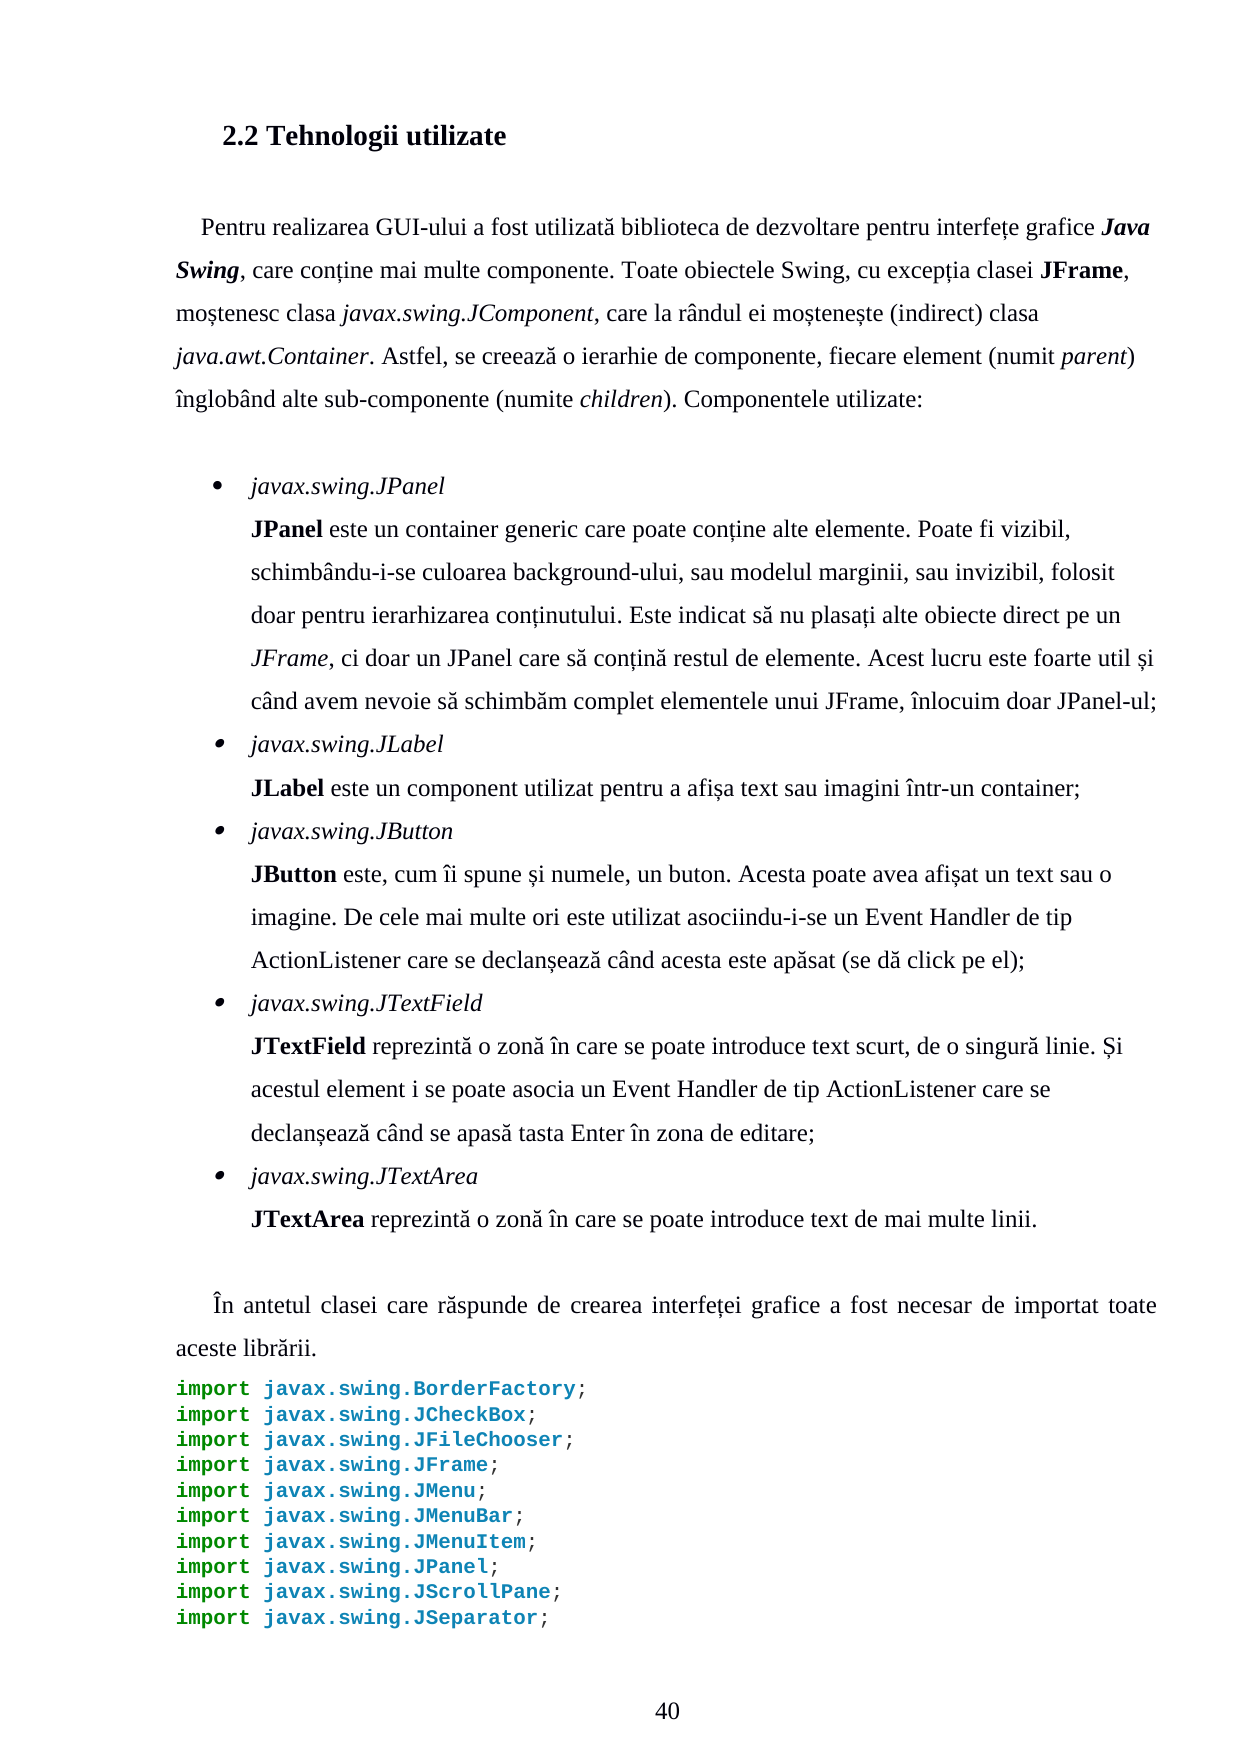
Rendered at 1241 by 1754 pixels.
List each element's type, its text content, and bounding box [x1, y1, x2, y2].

text JLabel este un component utilizat pentru a afișa text sau imagini într-un container; [251, 773, 1159, 801]
text import javax.swing.BorderFactory; [176, 1376, 1159, 1402]
text import javax.swing.JSeparator; [176, 1605, 1159, 1631]
text În antetul clasei care răspunde de crearea interfeței grafice a fost necesar de importat toate aceste librării. [176, 1290, 1159, 1362]
list javax.swing.JTextArea [213, 1161, 1159, 1189]
text import javax.swing.JCheckBox; [176, 1402, 1159, 1427]
text import javax.swing.JFrame; [176, 1453, 1159, 1478]
text JTextArea reprezintă o zonă în care se poate introduce text de mai multe linii. [251, 1204, 1159, 1233]
text import javax.swing.JMenu; [176, 1478, 1159, 1503]
list javax.swing.JButton [213, 816, 1159, 844]
list javax.swing.JPanel [213, 471, 1159, 499]
list javax.swing.JLabel [213, 729, 1159, 758]
text import javax.swing.JFileChooser; [176, 1427, 1159, 1453]
text Pentru realizarea GUI-ului a fost utilizată biblioteca de dezvoltare pentru interfețe grafice Java Swing, care conține mai multe componente. Toate obiectele Swing, cu excepția clasei JFrame, moștenesc clasa javax.swing.JComponent, care la rândul ei moștenește (indirect) clasa java.awt.Container. Astfel, se creează o ierarhie de componente, fiecare element (numit parent) înglobând alte sub-componente (numite children). Componentele utilizate: [176, 212, 1159, 413]
text import javax.swing.JPanel; [176, 1554, 1159, 1580]
text JTextField reprezintă o zonă în care se poate introduce text scurt, de o singură linie. Și acestul element i se poate asocia un Event Handler de tip ActionListener care se declanșează când se apasă tasta Enter în zona de editare; [251, 1031, 1159, 1146]
text 2.2 Tehnologii utilizate [222, 118, 1159, 152]
list javax.swing.JTextField [213, 988, 1159, 1017]
text JButton este, cum îi spune și numele, un buton. Acesta poate avea afișat un text sau o imagine. De cele mai multe ori este utilizat asociindu-i-se un Event Handler de tip ActionListener care se declanșează când acesta este apăsat (se dă click pe el); [251, 859, 1159, 974]
text import javax.swing.JScrollPane; [176, 1580, 1159, 1605]
text import javax.swing.JMenuBar; [176, 1503, 1159, 1529]
text JPanel este un container generic care poate conține alte elemente. Poate fi vizibil, schimbându-i-se culoarea background-ului, sau modelul marginii, sau invizibil, folosit doar pentru ierarhizarea conținutului. Este indicat să nu plasați alte obiecte direct pe un JFrame, ci doar un JPanel care să conțină restul de elemente. Acest lucru este foarte util și când avem nevoie să schimbăm complet elementele unui JFrame, înlocuim doar JPanel-ul; [251, 514, 1159, 715]
text import javax.swing.JMenuItem; [176, 1529, 1159, 1554]
